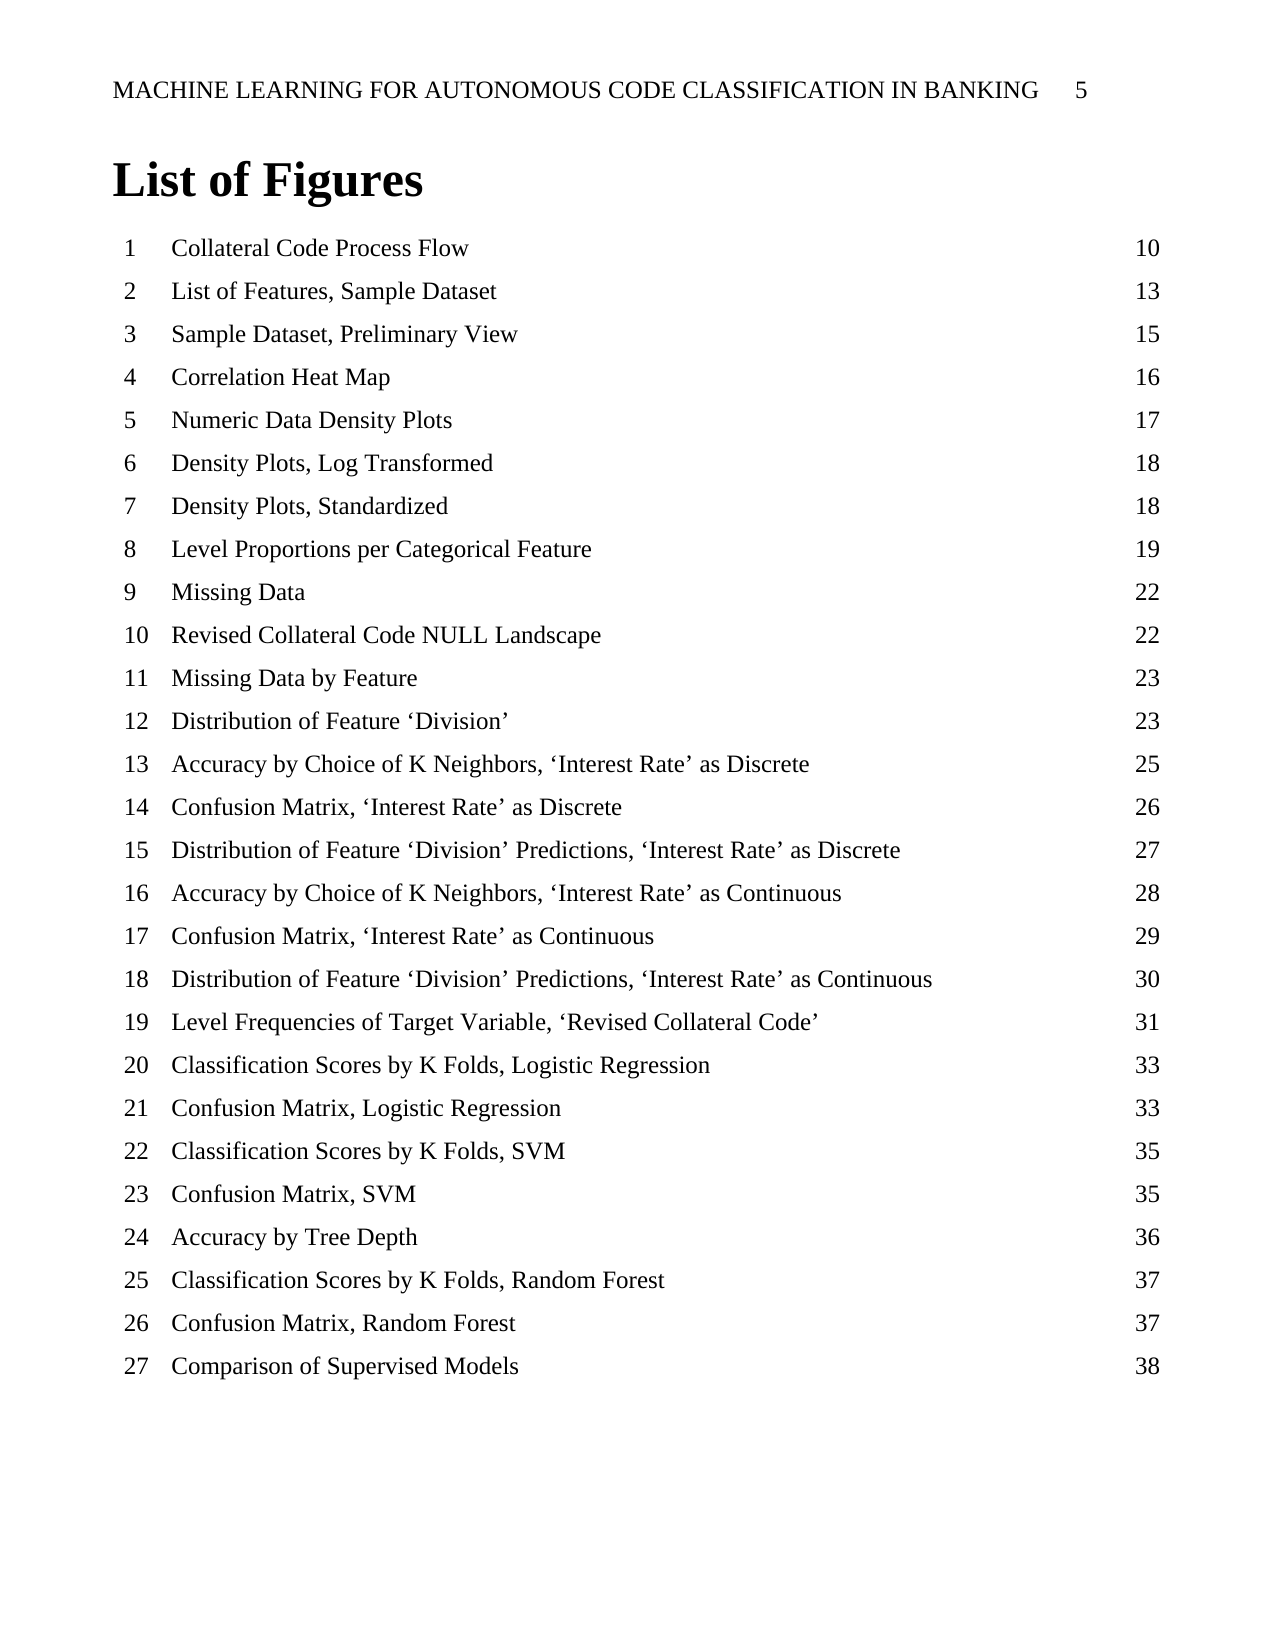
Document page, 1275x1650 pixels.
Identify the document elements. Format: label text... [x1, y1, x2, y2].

table_cell 21 [113, 1093, 160, 1136]
text List of Figures [112, 150, 1162, 207]
table_cell 26 [1124, 792, 1171, 835]
table_cell Confusion Matrix, Random Forest [160, 1308, 1124, 1351]
table_cell 19 [113, 1007, 160, 1050]
table_cell 22 [1124, 620, 1171, 663]
table_cell Level Proportions per Categorical Feature [160, 534, 1124, 577]
table_cell 28 [1124, 878, 1171, 921]
table_cell Density Plots, Log Transformed [160, 448, 1124, 491]
table_cell Accuracy by Tree Depth [160, 1222, 1124, 1265]
table_cell Numeric Data Density Plots [160, 405, 1124, 448]
table_cell 16 [1124, 362, 1171, 405]
table_cell 37 [1124, 1308, 1171, 1351]
table_cell 19 [1124, 534, 1171, 577]
table_cell 25 [1124, 749, 1171, 792]
table_header Collateral Code Process Flow [160, 233, 1124, 276]
table_cell 15 [113, 835, 160, 878]
table_cell 35 [1124, 1136, 1171, 1179]
table_cell 24 [113, 1222, 160, 1265]
table_cell 5 [113, 405, 160, 448]
table_cell 36 [1124, 1222, 1171, 1265]
table_cell 9 [113, 577, 160, 620]
table_header 1 [113, 233, 160, 276]
table_cell 26 [113, 1308, 160, 1351]
table_cell 11 [113, 663, 160, 706]
table_header 10 [1124, 233, 1171, 276]
table_cell Classification Scores by K Folds, Logistic Regression [160, 1050, 1124, 1093]
table_cell Distribution of Feature ‘Division’ Predictions, ‘Interest Rate’ as Discrete [160, 835, 1124, 878]
table_cell Revised Collateral Code NULL Landscape [160, 620, 1124, 663]
table_cell Distribution of Feature ‘Division’ Predictions, ‘Interest Rate’ as Continuous [160, 964, 1124, 1007]
table_cell Confusion Matrix, ‘Interest Rate’ as Discrete [160, 792, 1124, 835]
table_cell 14 [113, 792, 160, 835]
table_cell 18 [1124, 491, 1171, 534]
table_cell 23 [113, 1179, 160, 1222]
table_cell Classification Scores by K Folds, Random Forest [160, 1265, 1124, 1308]
table_cell 33 [1124, 1093, 1171, 1136]
table_cell 22 [1124, 577, 1171, 620]
table_cell 31 [1124, 1007, 1171, 1050]
table_cell Comparison of Supervised Models [160, 1351, 1124, 1394]
table_cell 13 [1124, 276, 1171, 319]
table_cell Level Frequencies of Target Variable, ‘Revised Collateral Code’ [160, 1007, 1124, 1050]
table_cell Sample Dataset, Preliminary View [160, 319, 1124, 362]
table_cell 18 [113, 964, 160, 1007]
table_cell Missing Data by Feature [160, 663, 1124, 706]
table_cell 10 [113, 620, 160, 663]
table_cell 35 [1124, 1179, 1171, 1222]
table_cell 4 [113, 362, 160, 405]
table_cell 25 [113, 1265, 160, 1308]
table_cell Accuracy by Choice of K Neighbors, ‘Interest Rate’ as Continuous [160, 878, 1124, 921]
table_cell 23 [1124, 706, 1171, 749]
table_cell 29 [1124, 921, 1171, 964]
table_cell 23 [1124, 663, 1171, 706]
table_cell 7 [113, 491, 160, 534]
table_cell 27 [113, 1351, 160, 1394]
table_cell 33 [1124, 1050, 1171, 1093]
table_cell 38 [1124, 1351, 1171, 1394]
table_cell 37 [1124, 1265, 1171, 1308]
table_cell Confusion Matrix, SVM [160, 1179, 1124, 1222]
table_cell Correlation Heat Map [160, 362, 1124, 405]
table_cell 27 [1124, 835, 1171, 878]
table_cell 20 [113, 1050, 160, 1093]
table_cell Density Plots, Standardized [160, 491, 1124, 534]
table_cell Missing Data [160, 577, 1124, 620]
table_cell Accuracy by Choice of K Neighbors, ‘Interest Rate’ as Discrete [160, 749, 1124, 792]
table_cell 22 [113, 1136, 160, 1179]
table_cell 15 [1124, 319, 1171, 362]
table_cell 16 [113, 878, 160, 921]
table_cell Confusion Matrix, ‘Interest Rate’ as Continuous [160, 921, 1124, 964]
table_cell 3 [113, 319, 160, 362]
table_cell 18 [1124, 448, 1171, 491]
table_cell 17 [113, 921, 160, 964]
table_cell 2 [113, 276, 160, 319]
table_cell Confusion Matrix, Logistic Regression [160, 1093, 1124, 1136]
table_cell Distribution of Feature ‘Division’ [160, 706, 1124, 749]
table_cell 8 [113, 534, 160, 577]
table_cell 13 [113, 749, 160, 792]
table_cell 30 [1124, 964, 1171, 1007]
table_cell List of Features, Sample Dataset [160, 276, 1124, 319]
table_cell 6 [113, 448, 160, 491]
table_cell 12 [113, 706, 160, 749]
table_cell Classification Scores by K Folds, SVM [160, 1136, 1124, 1179]
table_cell 17 [1124, 405, 1171, 448]
